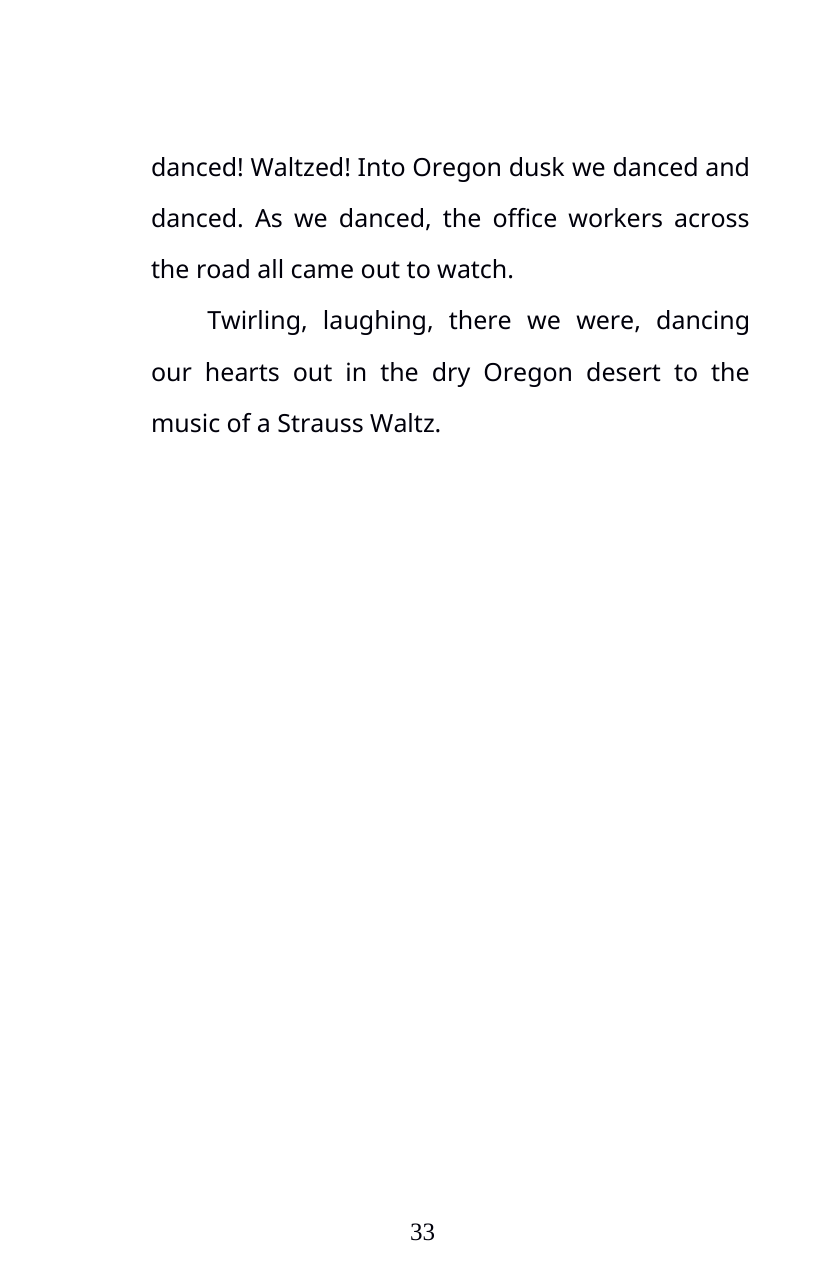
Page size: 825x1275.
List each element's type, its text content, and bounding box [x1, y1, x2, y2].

text Twirling, laughing, there we were, dancing our hearts out in the dry Oregon desert to the music of a Strauss Waltz. [151, 303, 750, 439]
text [151, 150, 750, 286]
